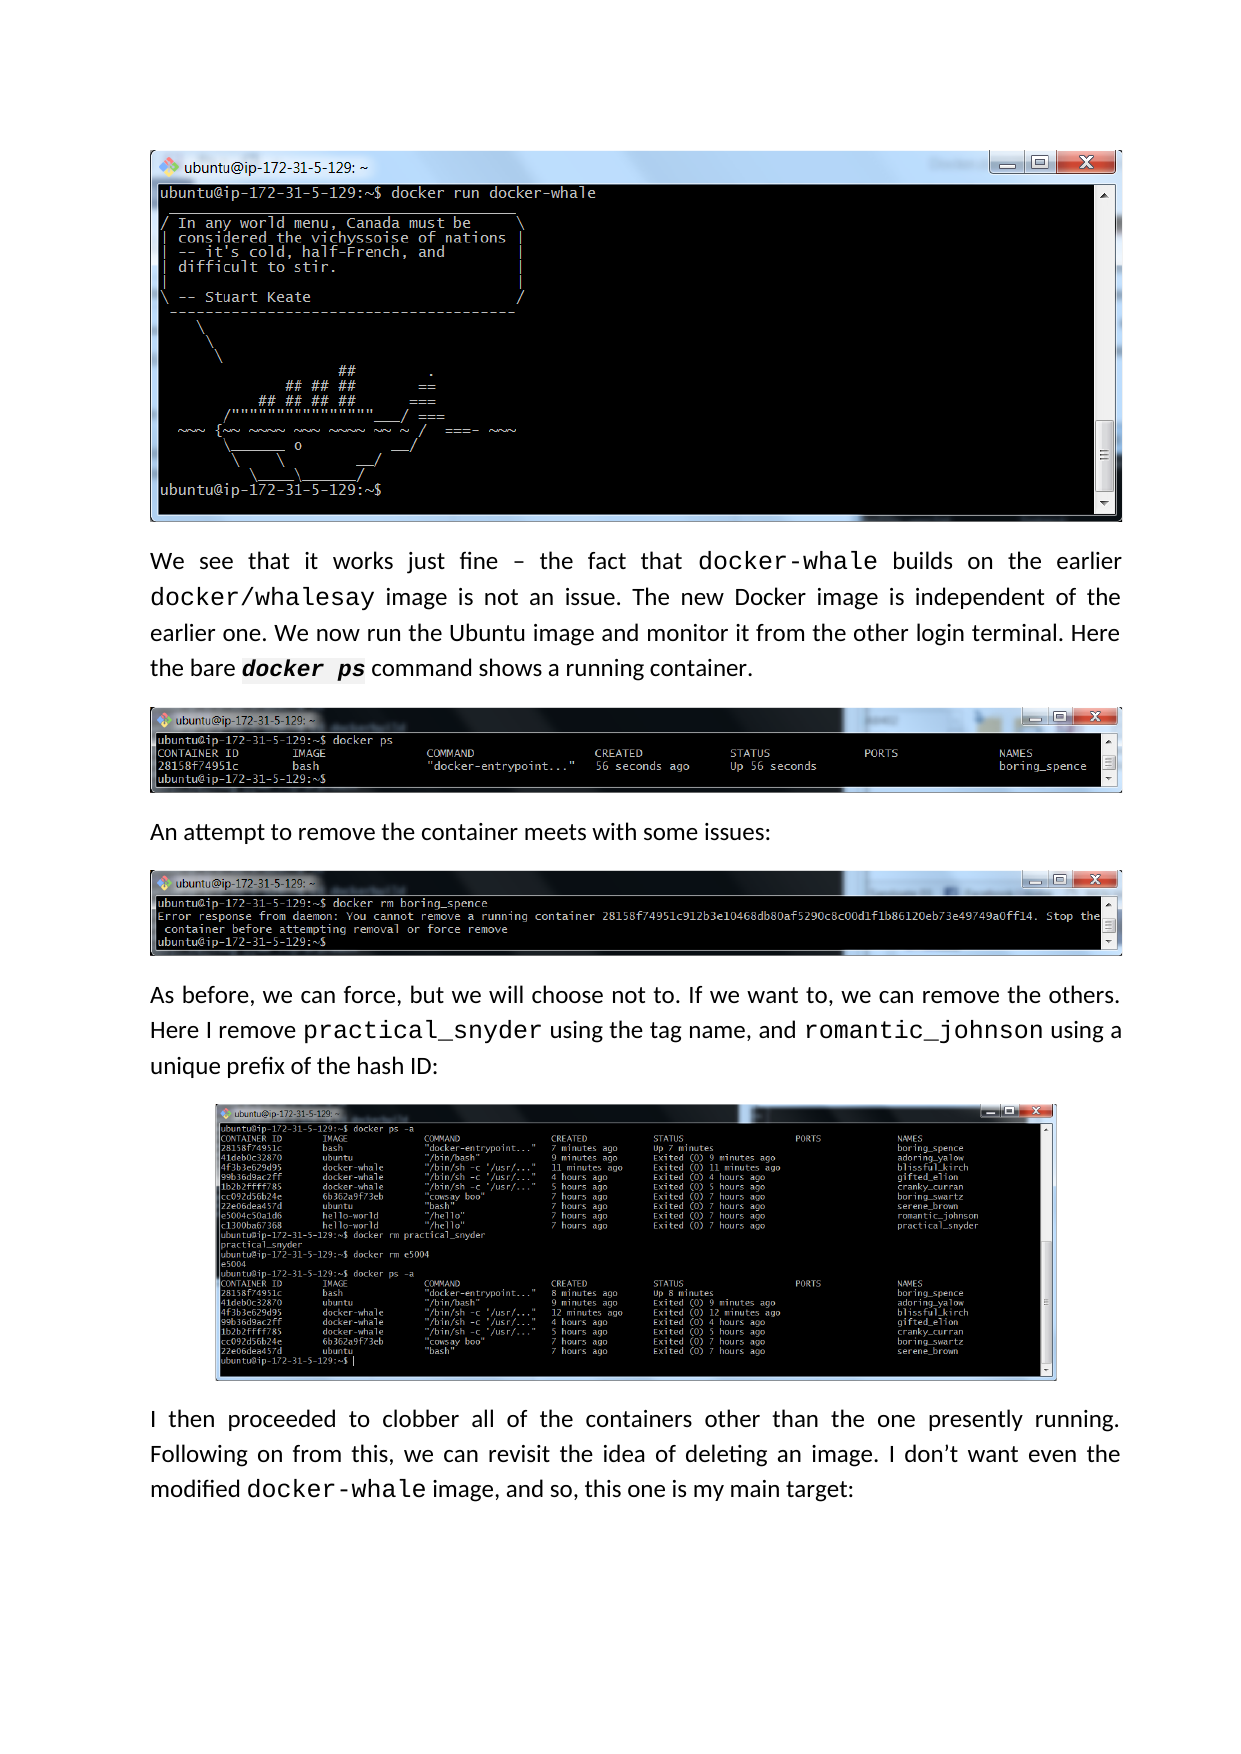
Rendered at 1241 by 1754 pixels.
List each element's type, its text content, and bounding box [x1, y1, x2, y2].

picture [150, 150, 1123, 522]
text I then proceeded to clobber all of the containers other than the one presently running. Following on from this, we can revisit the idea of deleting an image. I don’t want even the modified docker-whale image, and so, this one is my main target: [150, 1403, 1122, 1505]
text An attempt to remove the container meets with some issues: [150, 816, 1122, 847]
picture [215, 1104, 1057, 1381]
picture [150, 870, 1123, 956]
text As before, we can force, but we will choose not to. If we want to, we can remove the others. Here I remove practical_snyder using the tag name, and romantic_johnson using a unique prefix of the hash ID: [150, 979, 1122, 1081]
text We see that it works just fine – the fact that docker-whale builds on the earlier docker/whalesay image is not an issue. The new Docker image is independent of the earlier one. We now run the Ubuntu image and monitor it from the other login terminal. Here the bare docker ps command shows a running container. [150, 545, 1122, 684]
picture [150, 707, 1123, 793]
